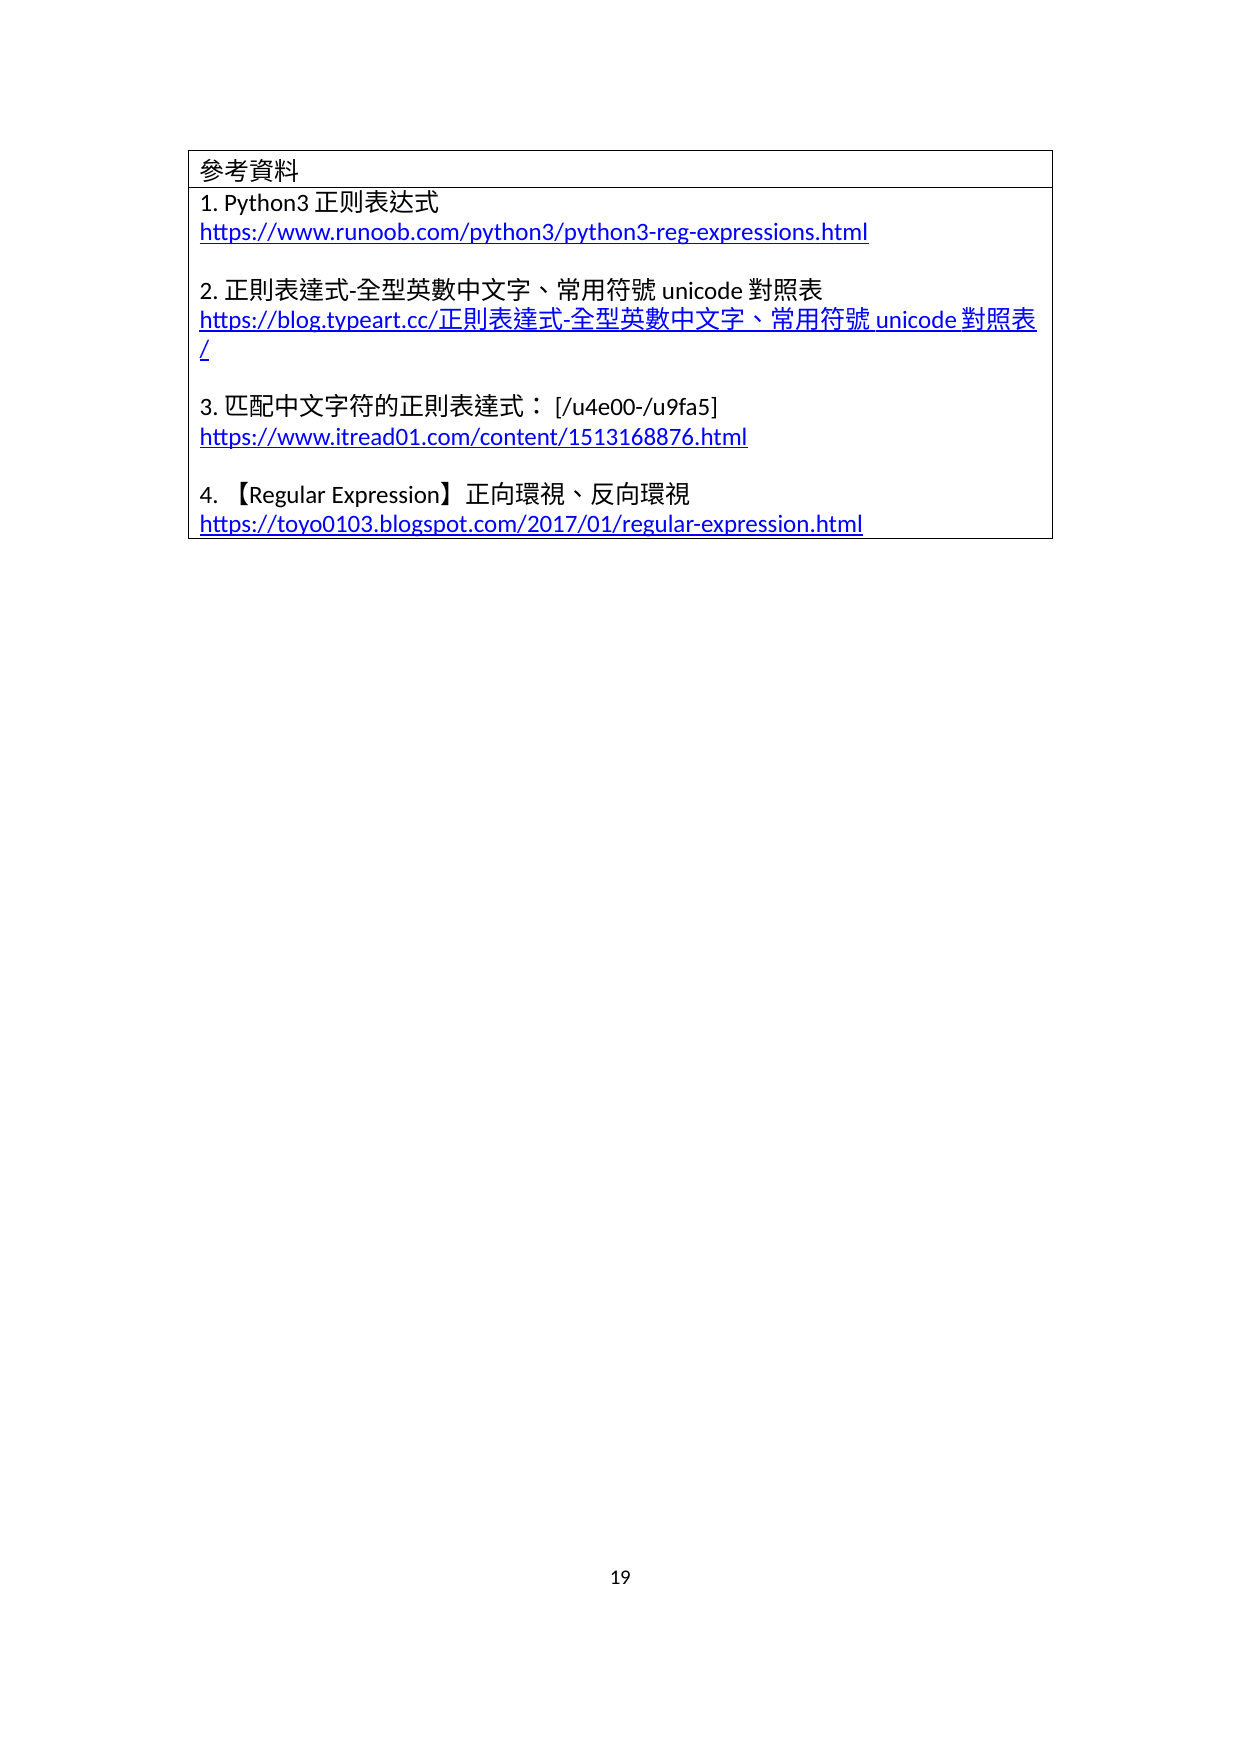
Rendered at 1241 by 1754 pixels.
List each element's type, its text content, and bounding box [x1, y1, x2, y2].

table_header 參考資料 [189, 151, 1052, 187]
table_cell 1. Python3 正则表达式 https://www.runoob.com/python3/python3-reg-expressions.html 2. 正則表達式-全型英數中文字、常用符號unicode對照表 https://blog.typeart.cc/正則表達式-全型英數中文字、常用符號unicode對照表/ 3. 匹配中文字符的正則表達式： [/u4e00-/u9fa5] https://www.itread01.com/content/1513168876.html 4. 【Regular Expression】正向環視、反向環視 https://toyo0103.blogspot.com/2017/01/regular-expression.html [189, 188, 1052, 538]
